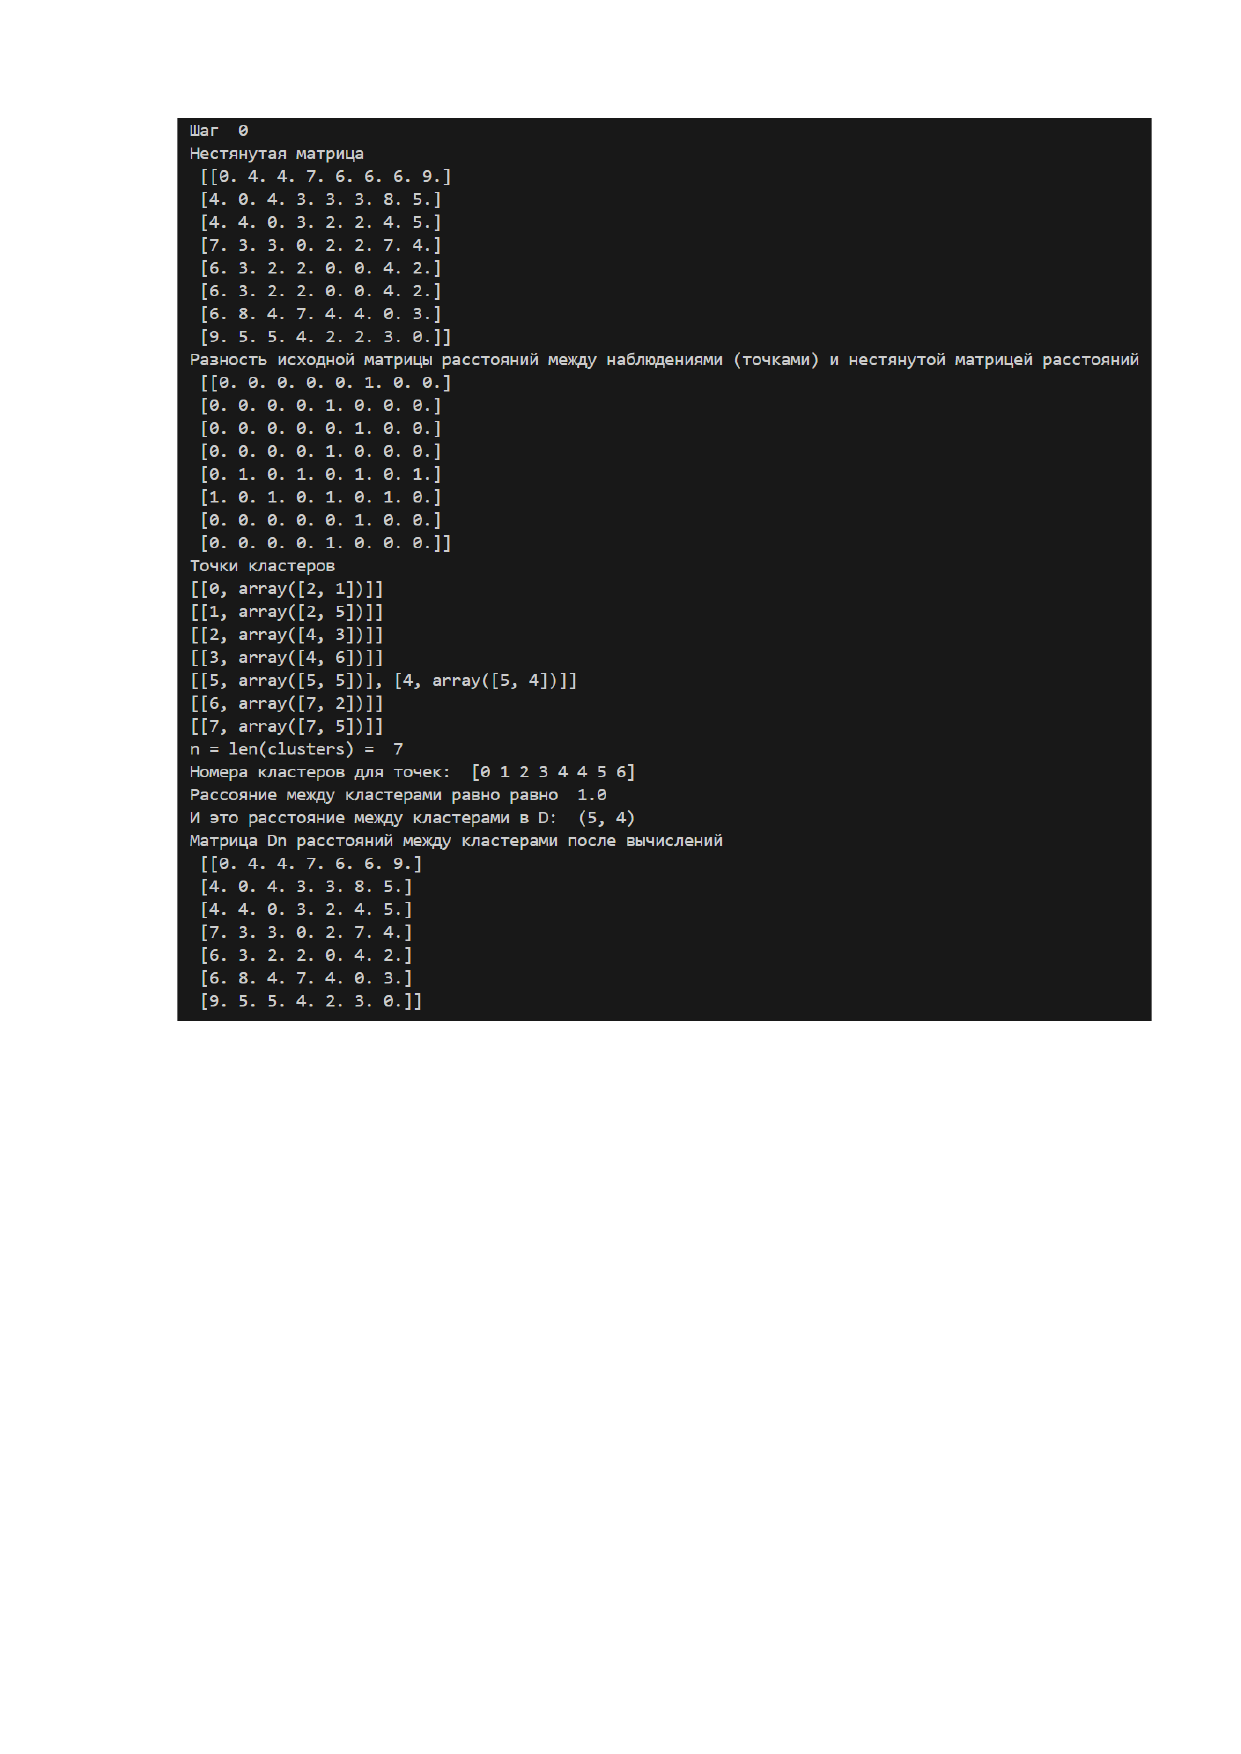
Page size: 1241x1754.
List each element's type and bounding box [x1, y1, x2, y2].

picture [177, 118, 1152, 1021]
